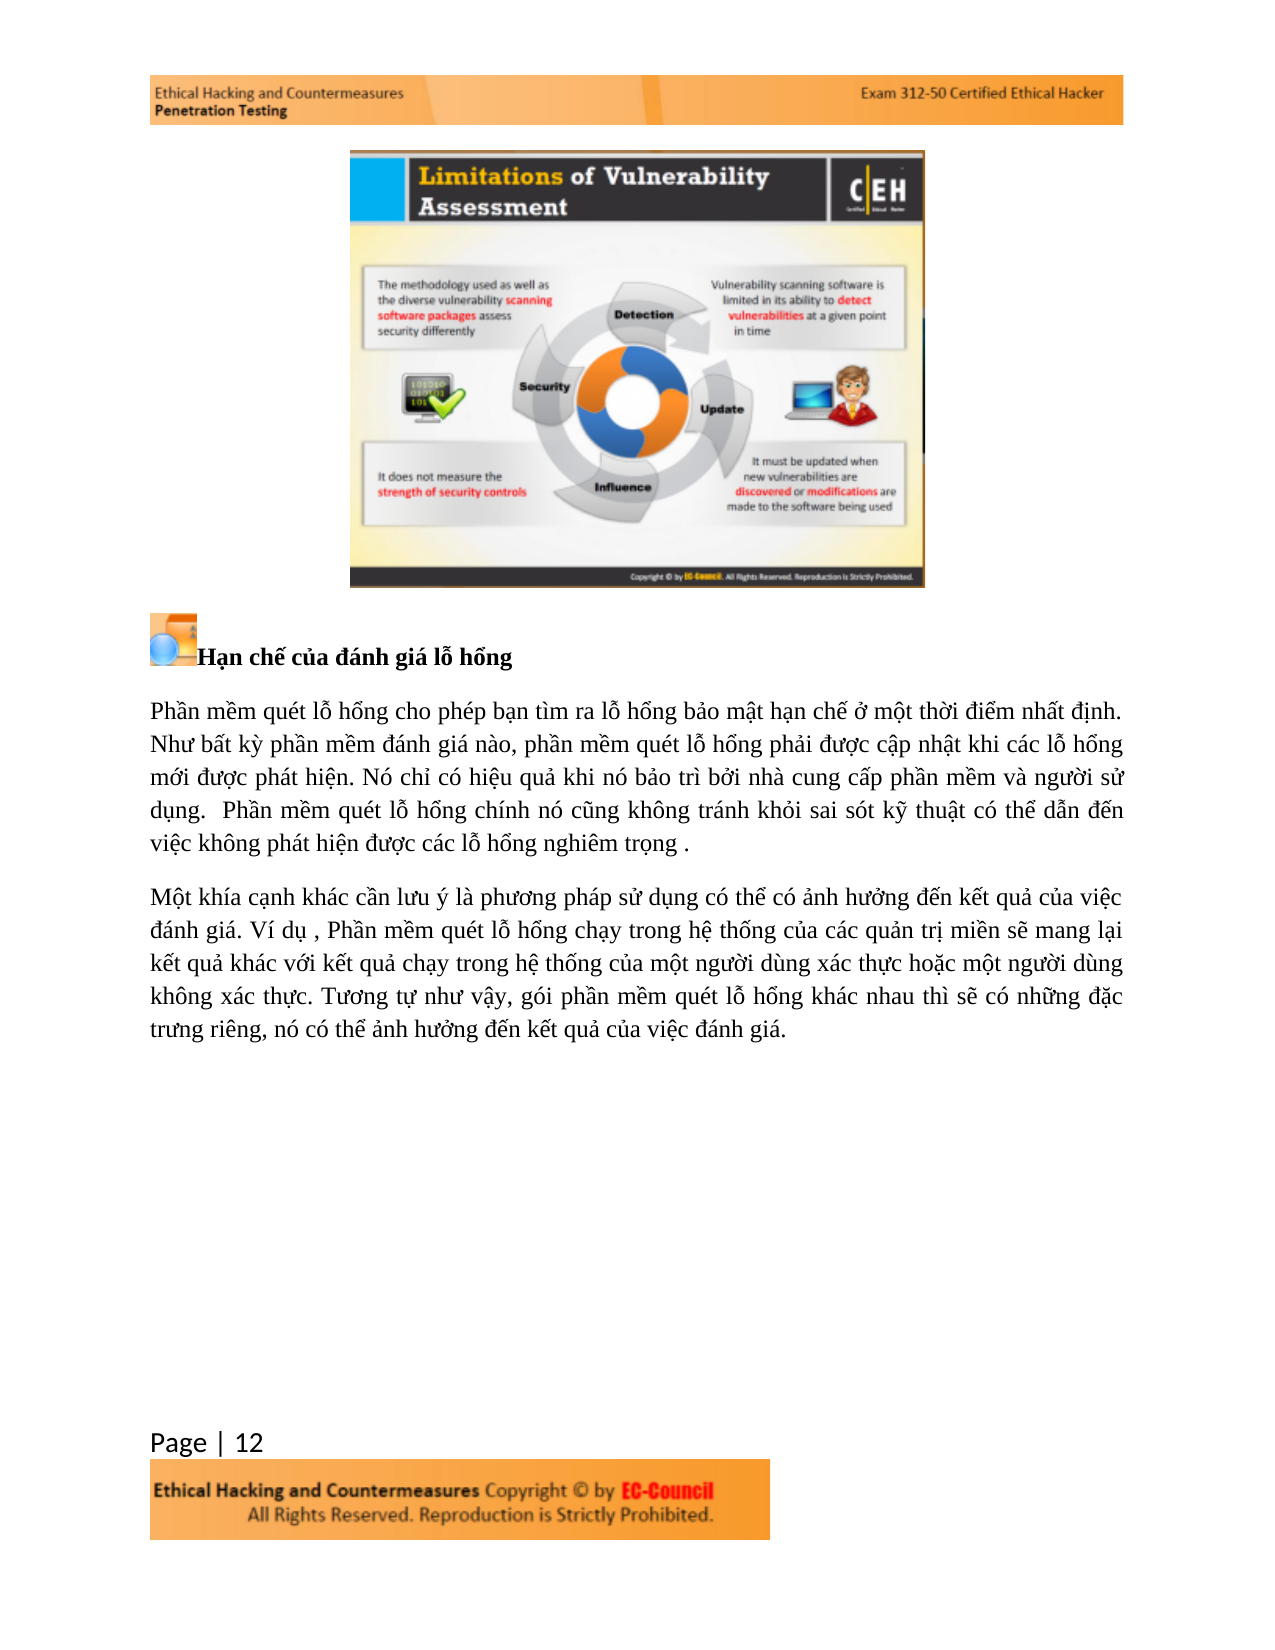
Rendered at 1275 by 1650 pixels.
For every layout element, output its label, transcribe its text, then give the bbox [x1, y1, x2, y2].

picture [350, 150, 926, 588]
text Hạn chế của đánh giá lỗ hổng [150, 614, 1125, 671]
text Một khía cạnh khác cần lưu ý là phương pháp sử dụng có thể có ảnh hưởng đến kết quả của việc đánh giá. Ví dụ , Phần mềm quét lỗ hổng chạy trong hệ thống của các quản trị miền sẽ mang lại kết quả khác với kết quả chạy trong hệ thống của một người dùng xác thực hoặc một người dùng không xác thực. Tương tự như vậy, gói phần mềm quét lỗ hổng khác nhau thì sẽ có những đặc trưng riêng, nó có thể ảnh hưởng đến kết quả của việc đánh giá. [150, 882, 1125, 1042]
text Phần mềm quét lỗ hổng cho phép bạn tìm ra lỗ hổng bảo mật hạn chế ở một thời điểm nhất định. Như bất kỳ phần mềm đánh giá nào, phần mềm quét lỗ hổng phải được cập nhật khi các lỗ hổng mới được phát hiện. Nó chỉ có hiệu quả khi nó bảo trì bởi nhà cung cấp phần mềm và người sử dụng. Phần mềm quét lỗ hổng chính nó cũng không tránh khỏi sai sót kỹ thuật có thể dẫn đến việc không phát hiện được các lỗ hổng nghiêm trọng . [150, 696, 1125, 857]
picture [150, 75, 1124, 125]
picture [150, 1459, 771, 1540]
picture [150, 613, 197, 666]
